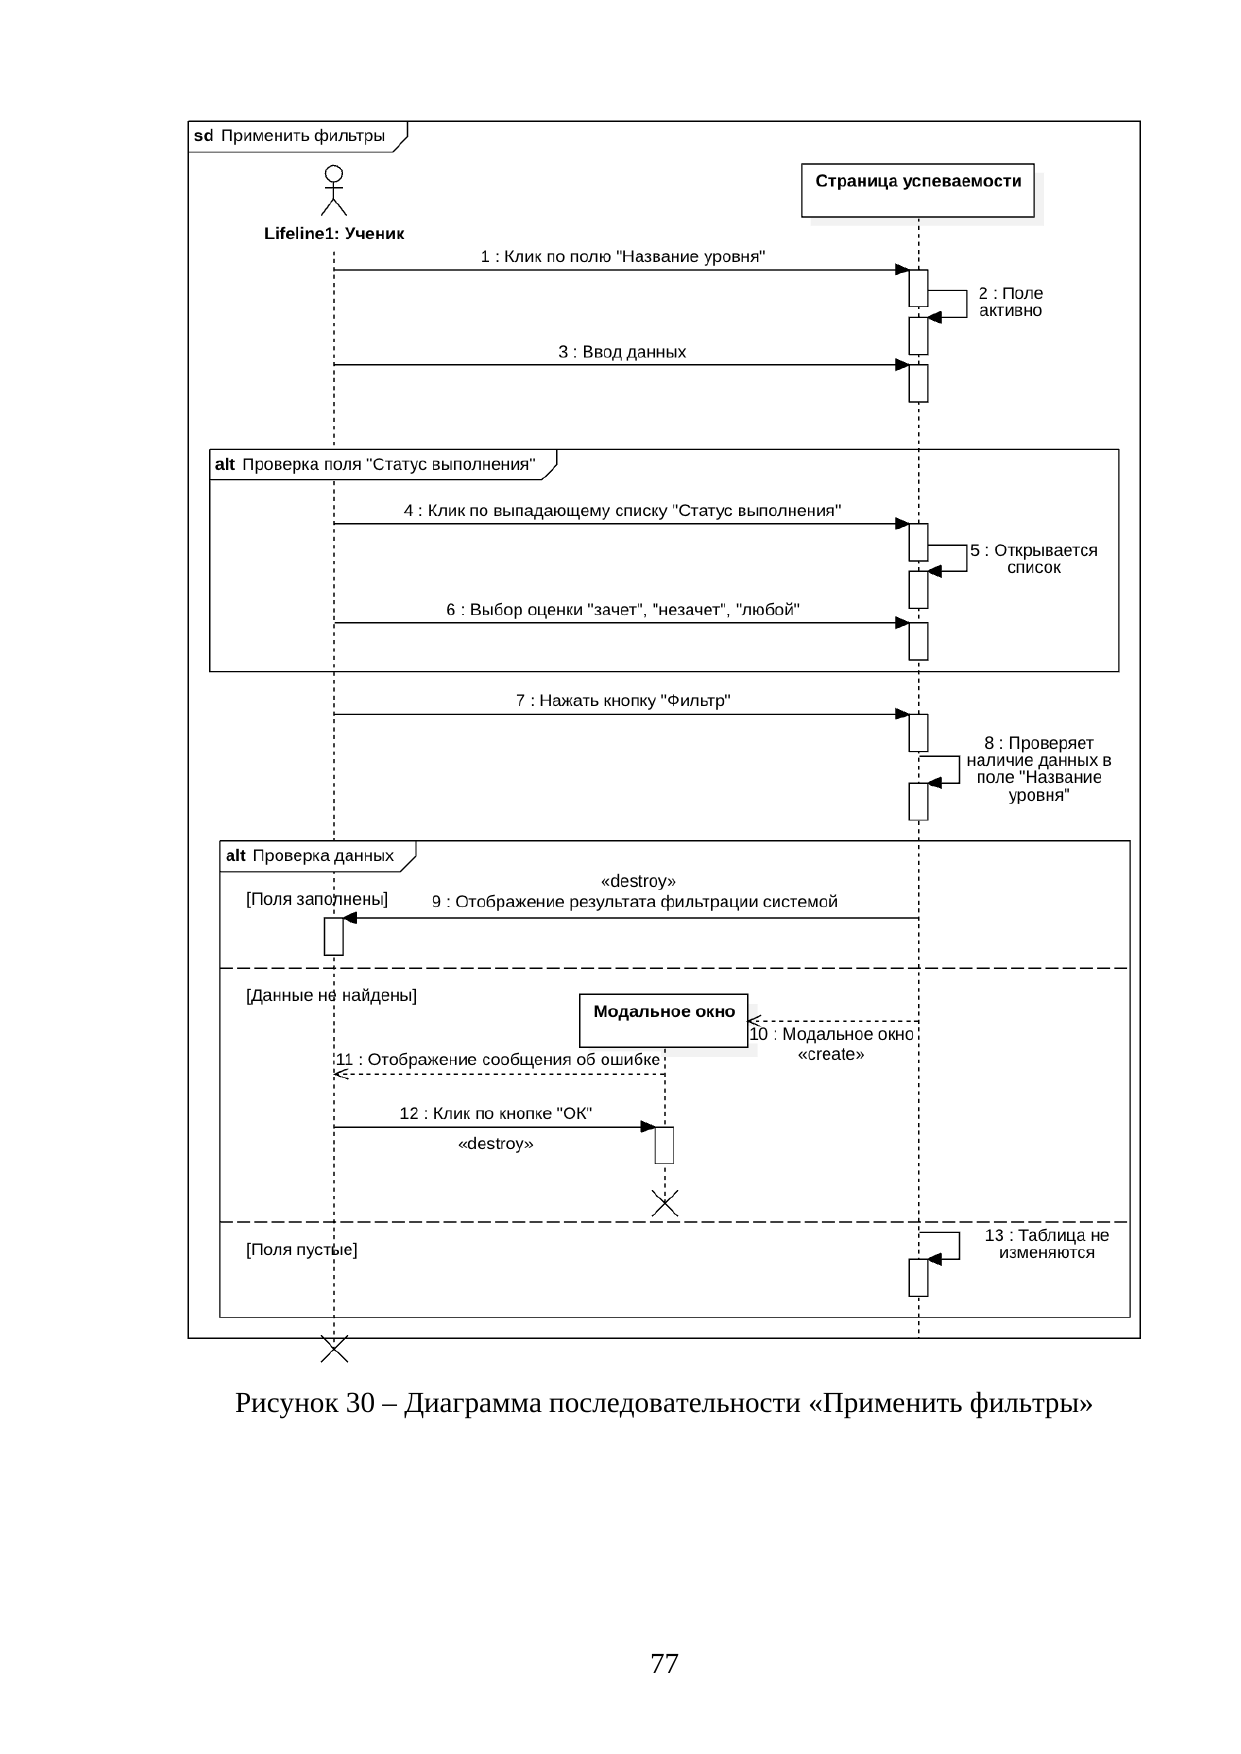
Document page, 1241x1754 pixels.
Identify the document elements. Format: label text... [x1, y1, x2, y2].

picture [177, 118, 1152, 1369]
text Рисунок 30 – Диаграмма последовательности «Применить фильтры» [177, 1385, 1152, 1418]
